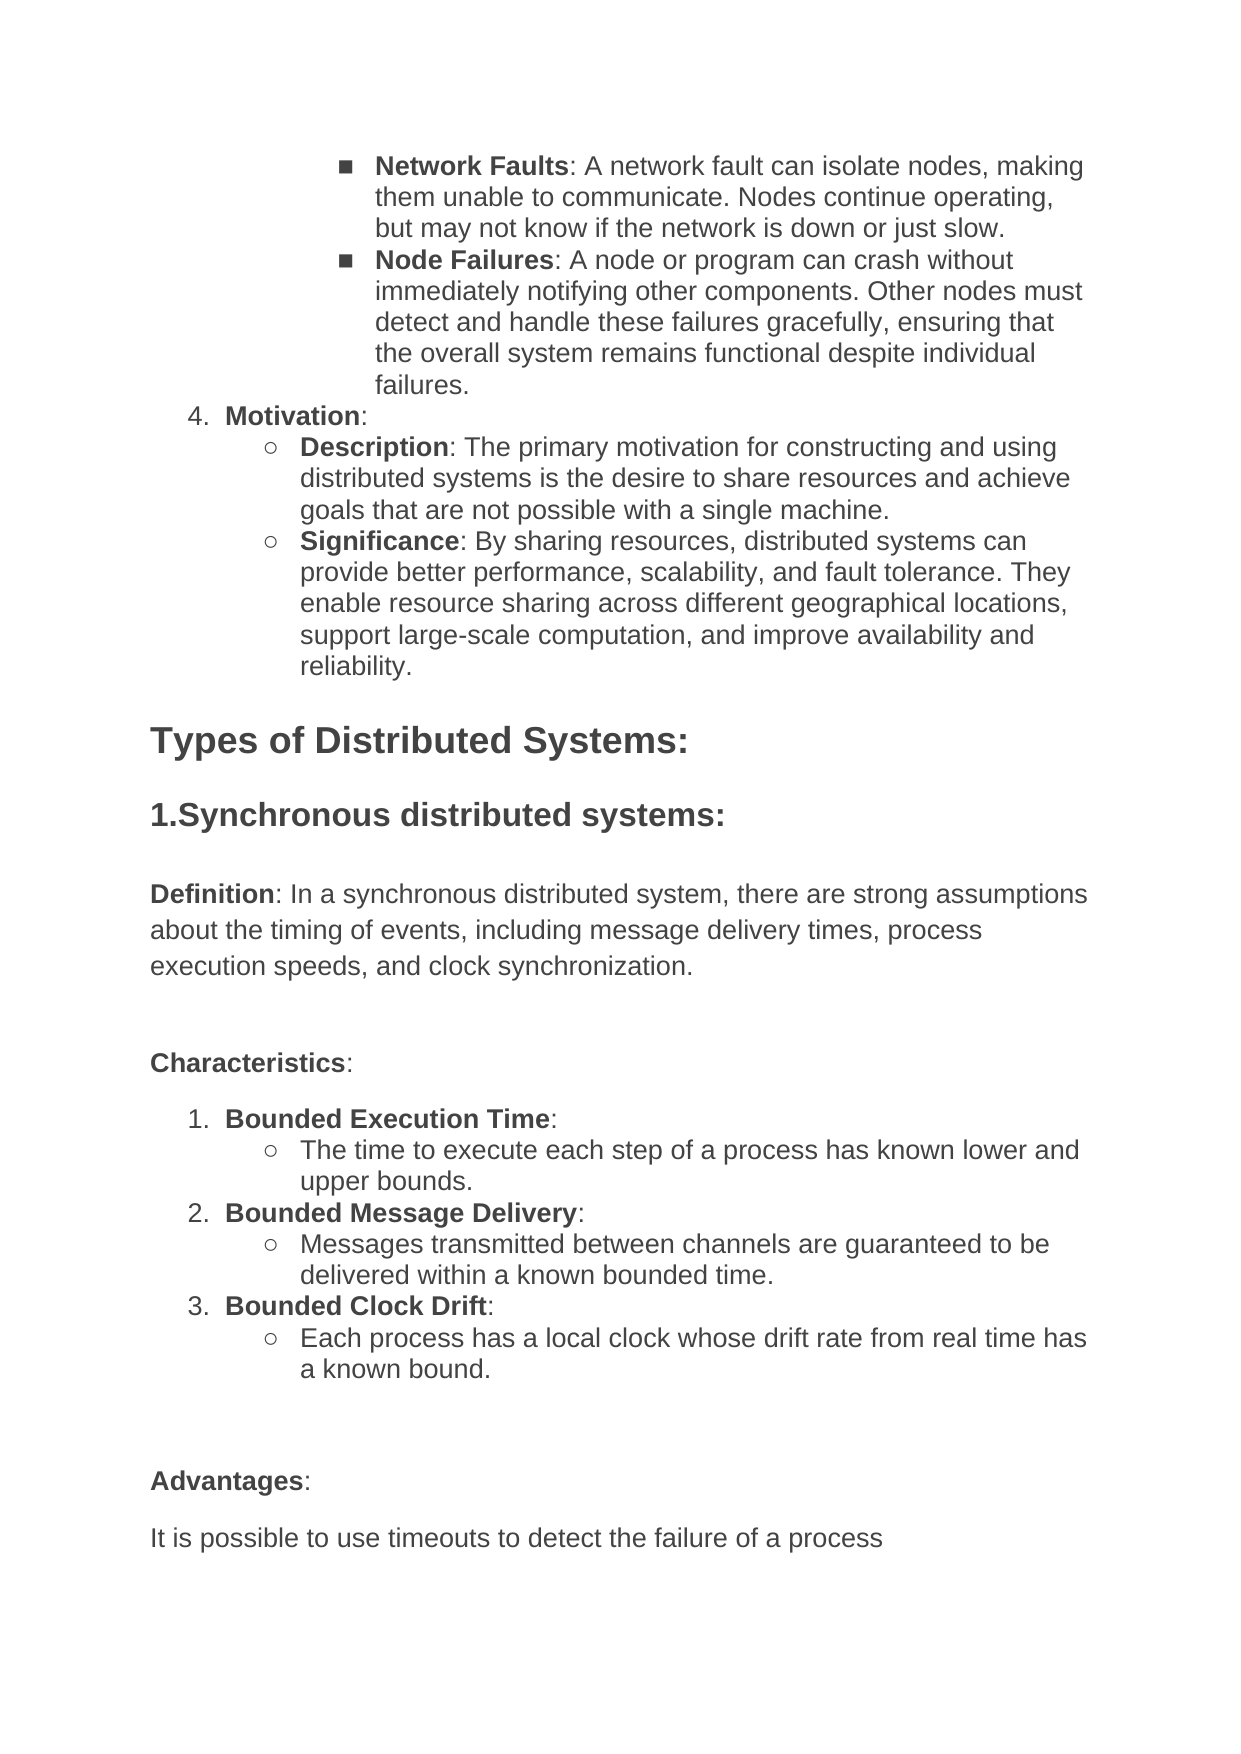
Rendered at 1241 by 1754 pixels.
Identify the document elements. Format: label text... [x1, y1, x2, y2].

list Bounded Message Delivery: [187, 1197, 1090, 1228]
list Each process has a local clock whose drift rate from real time has a known bound. [262, 1322, 1090, 1384]
subtitle 1.Synchronous distributed systems: [150, 795, 1090, 834]
subtitle Types of Distributed Systems: [150, 719, 1090, 762]
list Network Faults: A network fault can isolate nodes, making them unable to communicate. Nodes continue operating, but may not know if the network is down or just slow. [337, 150, 1090, 244]
list Motivation: [187, 400, 1090, 431]
list Node Failures: A node or program can crash without immediately notifying other components. Other nodes must detect and handle these failures gracefully, ensuring that the overall system remains functional despite individual failures. [337, 244, 1090, 400]
list Significance: By sharing resources, distributed systems can provide better performance, scalability, and fault tolerance. They enable resource sharing across different geographical locations, support large-scale computation, and improve availability and reliability. [262, 525, 1090, 681]
text Characteristics: [150, 1047, 1090, 1078]
text Definition: In a synchronous distributed system, there are strong assumptions about the timing of events, including message delivery times, process execution speeds, and clock synchronization. [150, 878, 1090, 981]
text It is possible to use timeouts to detect the failure of a process [150, 1522, 1090, 1553]
list Bounded Execution Time: [187, 1103, 1090, 1134]
text Advantages: [150, 1465, 1090, 1497]
list The time to execute each step of a process has known lower and upper bounds. [262, 1134, 1090, 1197]
list Description: The primary motivation for constructing and using distributed systems is the desire to share resources and achieve goals that are not possible with a single machine. [262, 431, 1090, 525]
list Bounded Clock Drift: [187, 1290, 1090, 1322]
list Messages transmitted between channels are guaranteed to be delivered within a known bounded time. [262, 1228, 1090, 1290]
